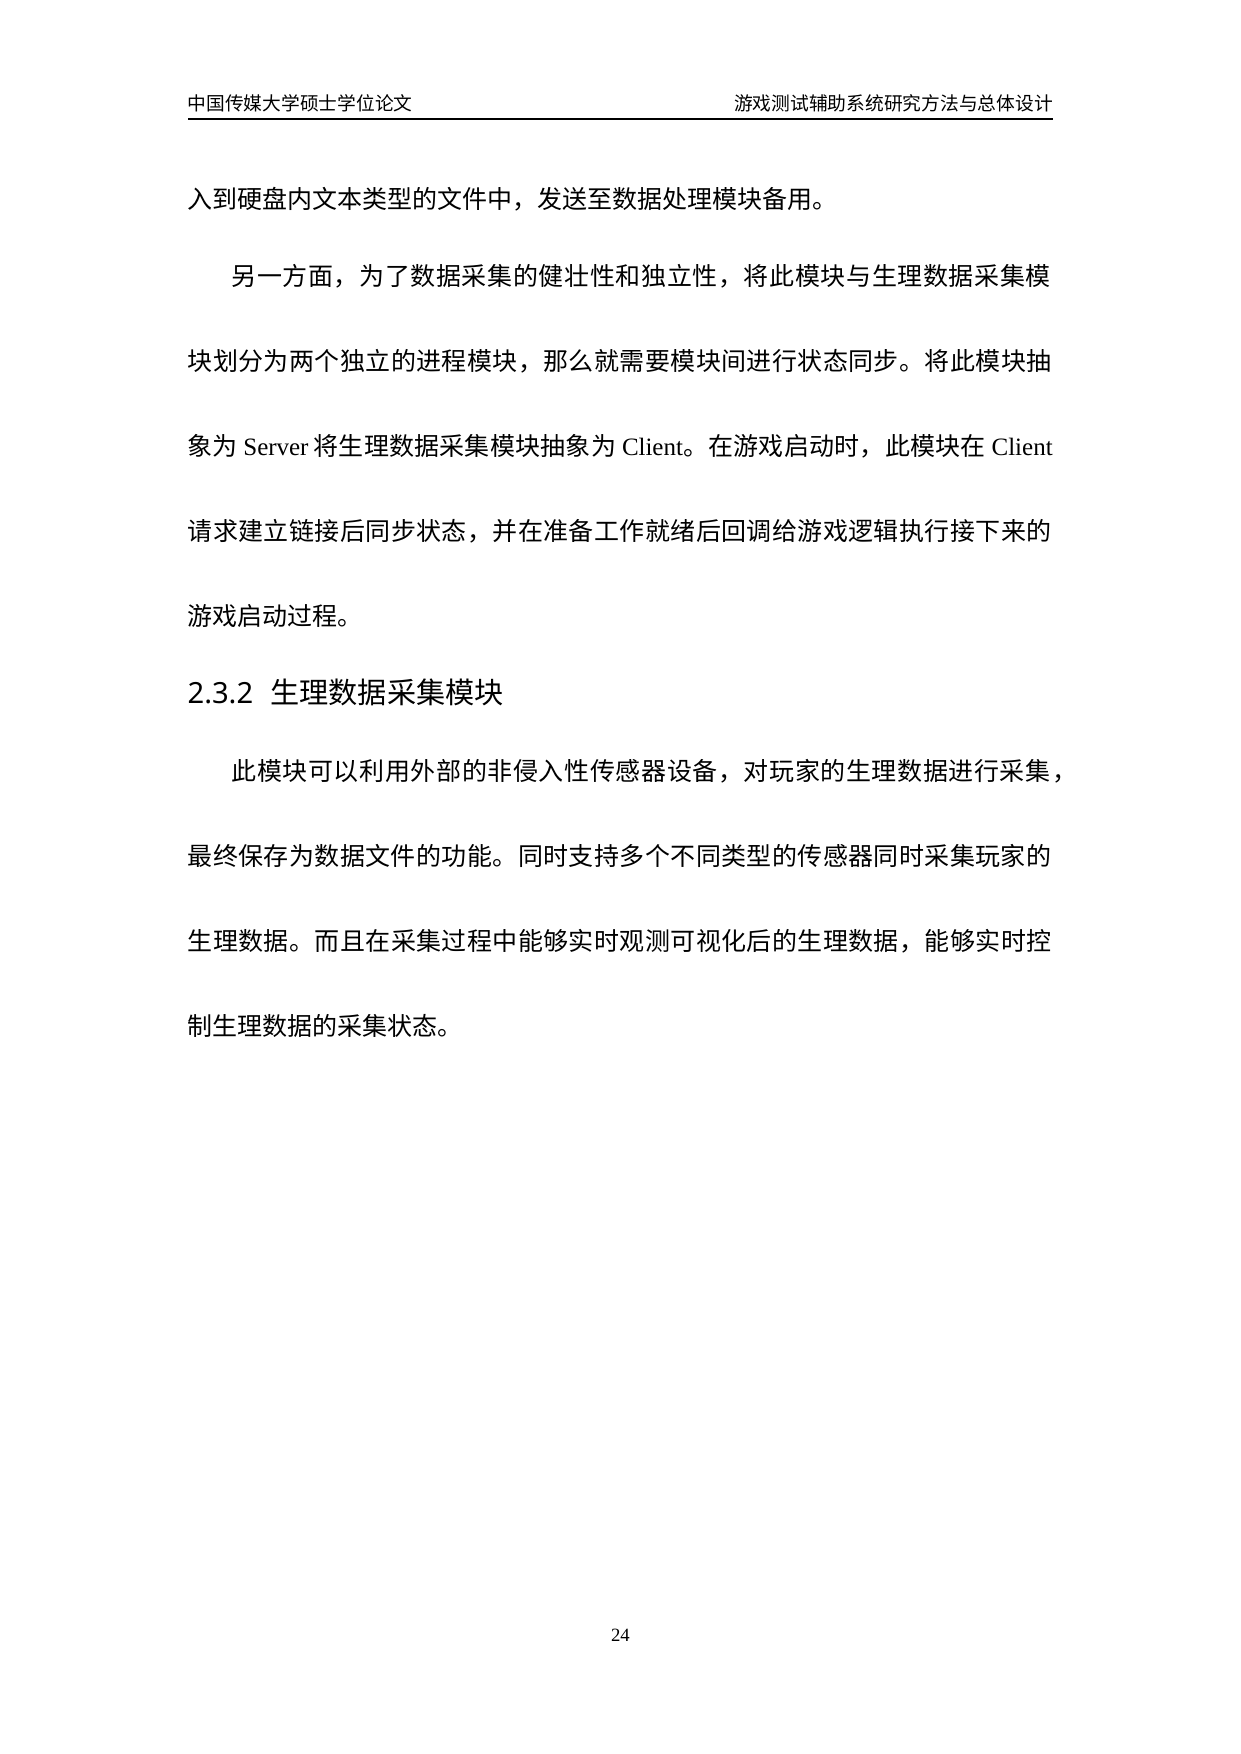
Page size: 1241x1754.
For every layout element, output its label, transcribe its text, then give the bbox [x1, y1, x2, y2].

text 另一方面，为了数据采集的健壮性和独立性，将此模块与生理数据采集模块划分为两个独立的进程模块，那么就需要模块间进行状态同步。将此模块抽象为Server将生理数据采集模块抽象为Client。在游戏启动时，此模块在Client请求建立链接后同步状态，并在准备工作就绪后回调给游戏逻辑执行接下来的游戏启动过程。 [187, 241, 1053, 648]
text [187, 164, 1053, 232]
text 此模块可以利用外部的非侵入性传感器设备，对玩家的生理数据进行采集，最终保存为数据文件的功能。同时支持多个不同类型的传感器同时采集玩家的生理数据。而且在采集过程中能够实时观测可视化后的生理数据，能够实时控制生理数据的采集状态。 [187, 736, 1053, 1058]
subtitle 生理数据采集模块 [187, 657, 1053, 725]
